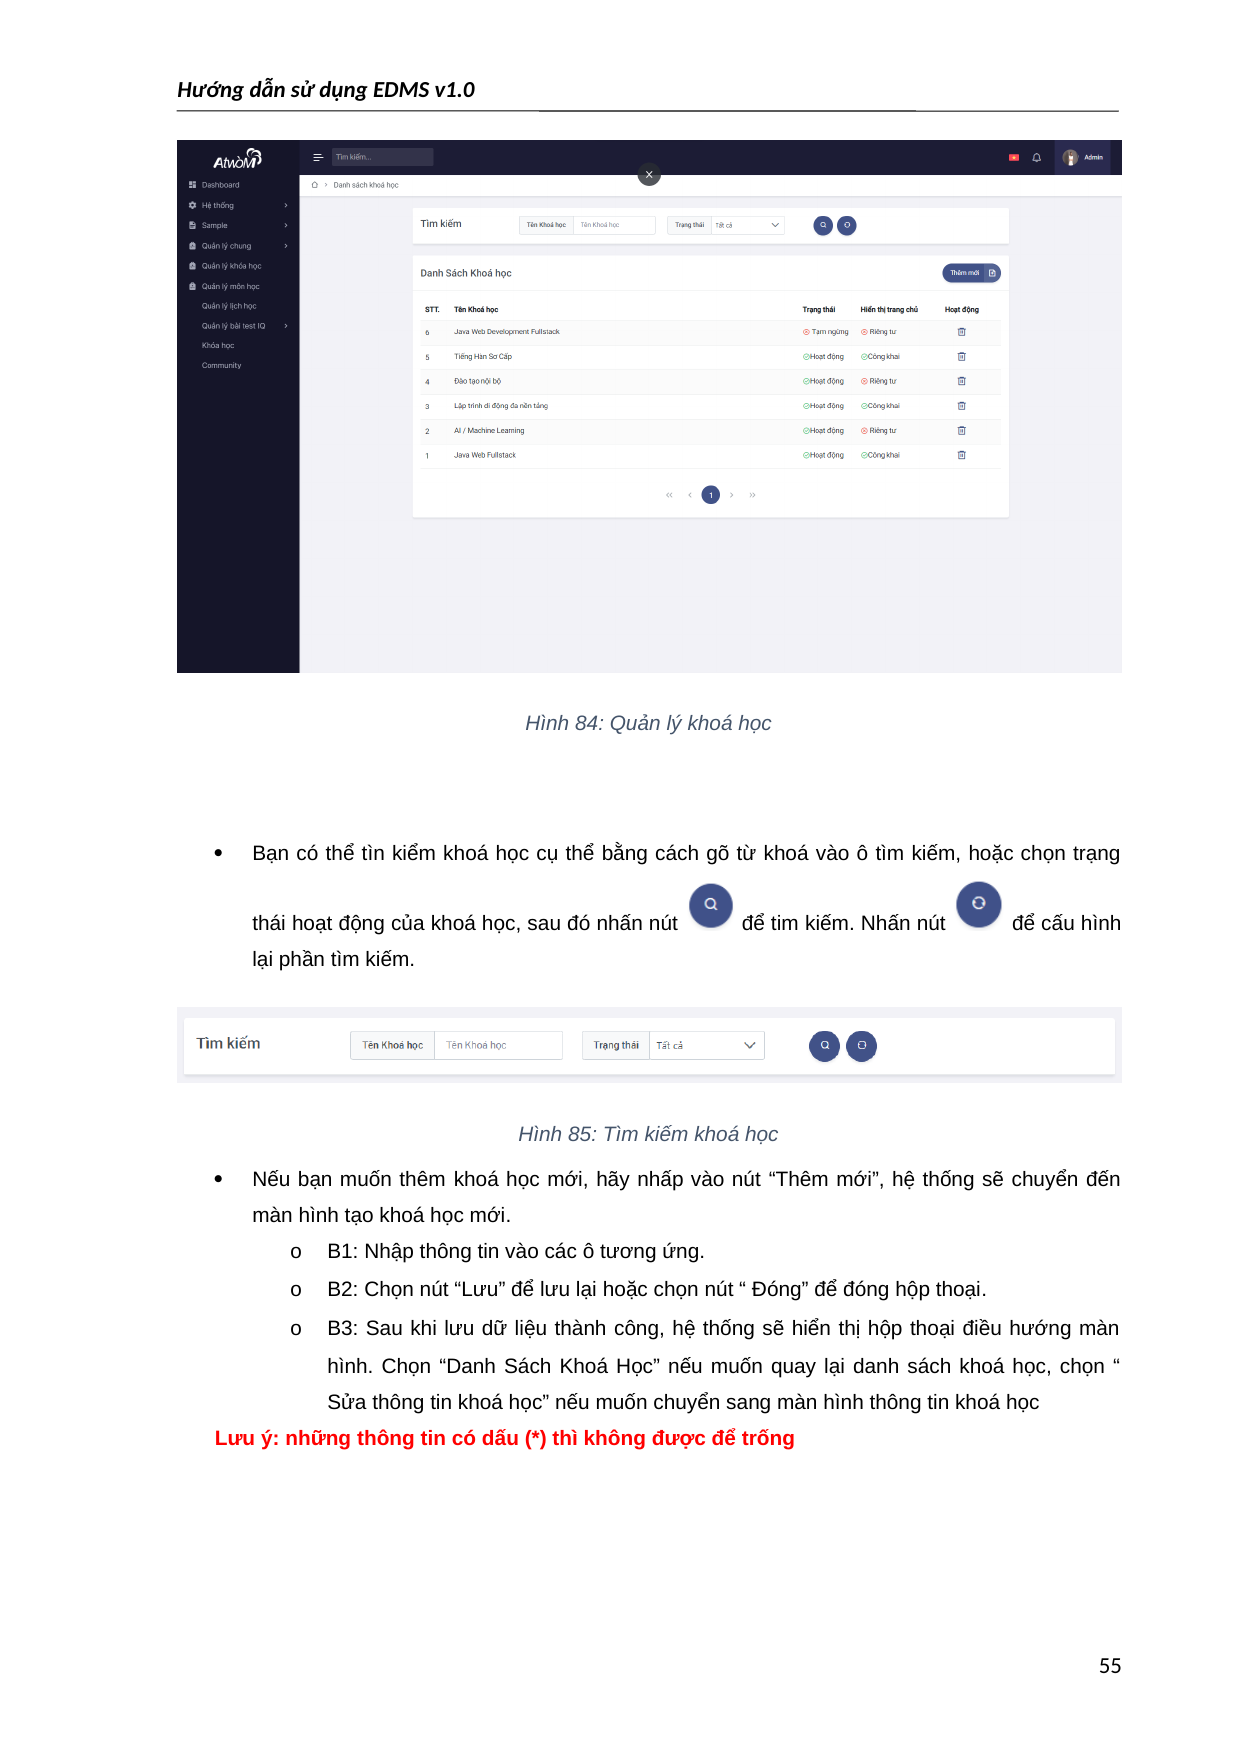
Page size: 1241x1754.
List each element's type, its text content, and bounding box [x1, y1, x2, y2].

picture [952, 877, 1006, 931]
list B3: Sau khi lưu dữ liệu thành công, hệ thống sẽ hiển thị hộp thoại điều hướng màn hình. Chọn “Danh Sách Khoá Học” nếu muốn quay lại danh sách khoá học, chọn “ Sửa thông tin khoá học” nếu muốn chuyển sang màn hình thông tin khoá học [289, 1316, 1122, 1414]
picture [177, 140, 1122, 673]
list B1: Nhập thông tin vào các ô tương ứng. [289, 1238, 1122, 1264]
picture [177, 1007, 1122, 1083]
list B2: Chọn nút “Lưu” để lưu lại hoặc chọn nút “ Đóng” để đóng hộp thoại. [289, 1277, 1122, 1303]
text Hình 5.2.2 : Tìm kiếm khoá học [177, 1122, 1122, 1146]
list Bạn có thể tìn kiểm khoá học cụ thể bằng cách gõ từ khoá vào ô tìm kiếm, hoặc chọn trạng thái hoạt động của khoá học, sau đó nhấn nút để tim kiếm. Nhấn nút để cấu hình lại phần tìm kiếm. [214, 841, 1122, 971]
list Nếu bạn muốn thêm khoá học mới, hãy nhấp vào nút “Thêm mới”, hệ thống sẽ chuyển đến màn hình tạo khoá học mới. [214, 1167, 1122, 1227]
picture [685, 877, 736, 931]
text Hình 5.2.1 : Quản lý khoá học [177, 711, 1122, 735]
text Lưu ý: những thông tin có dấu (*) thì không được để trống [214, 1426, 1122, 1450]
